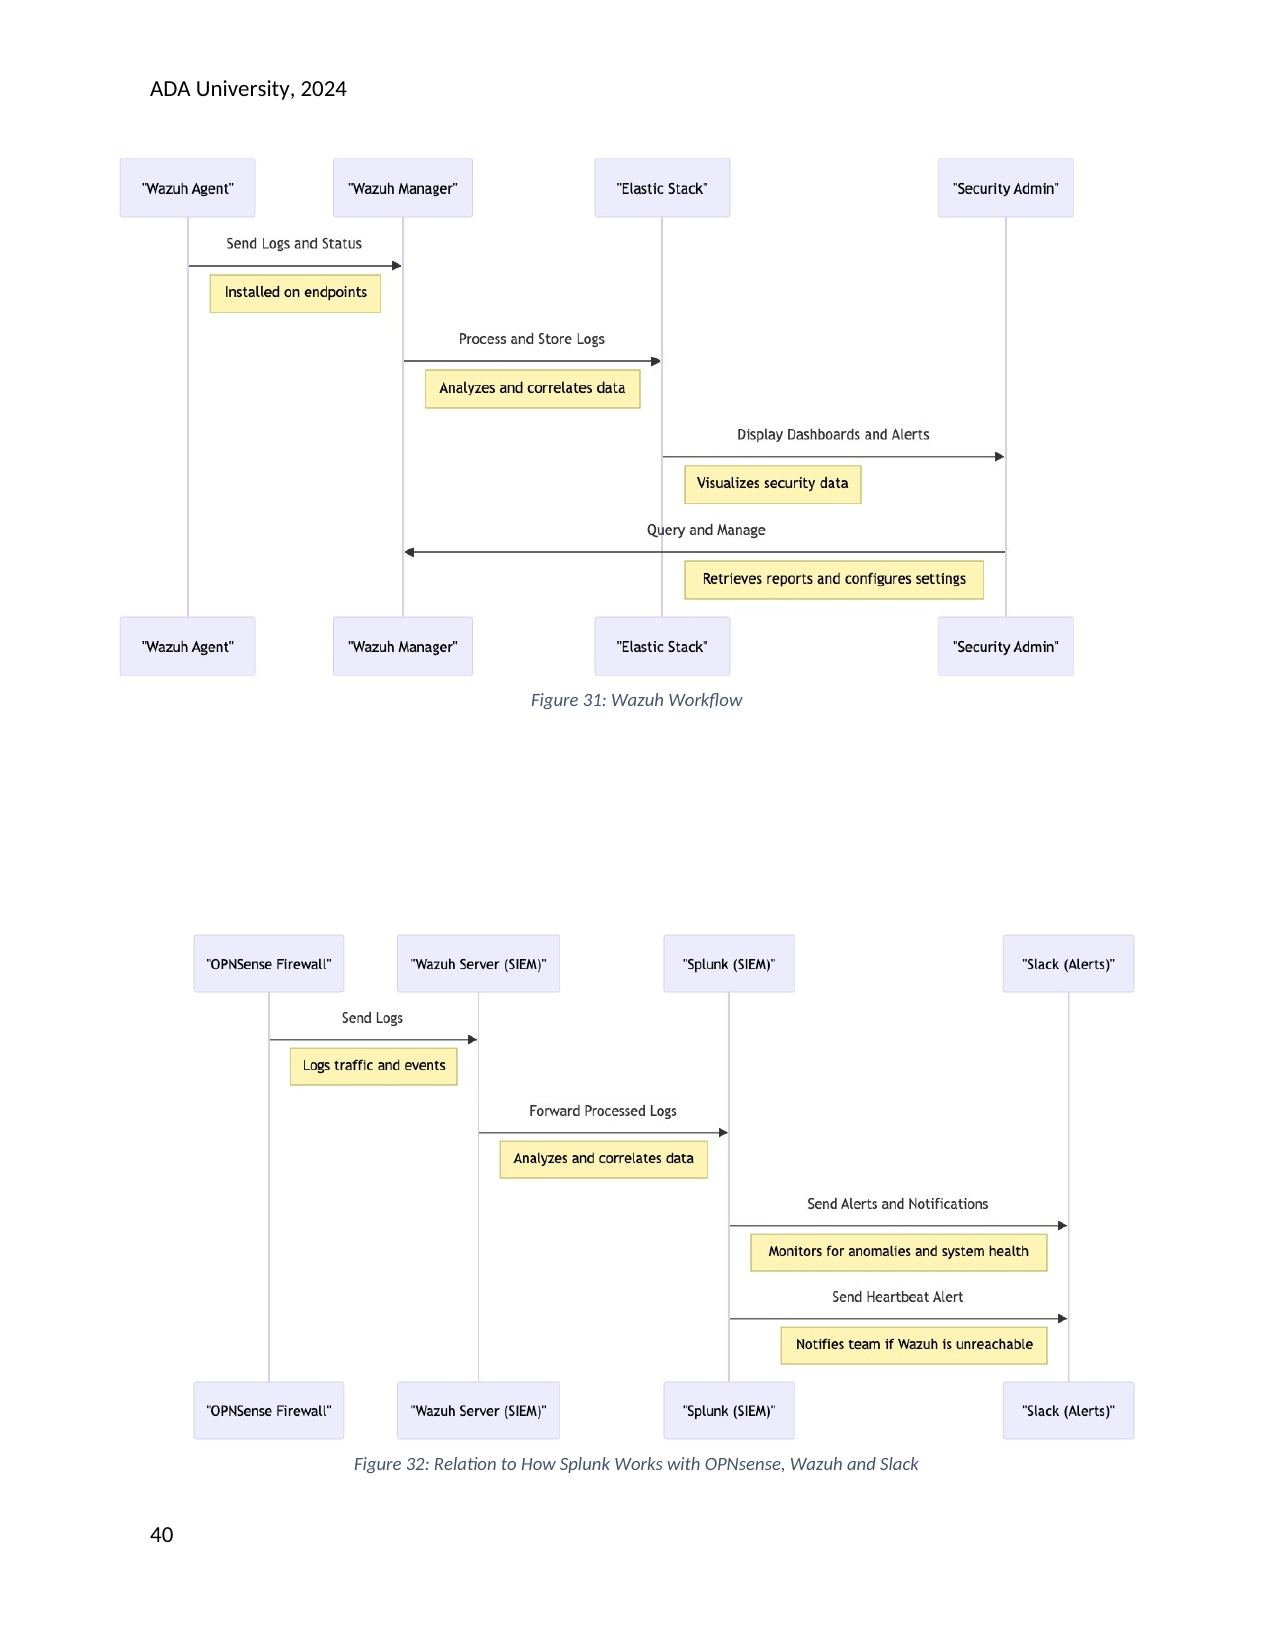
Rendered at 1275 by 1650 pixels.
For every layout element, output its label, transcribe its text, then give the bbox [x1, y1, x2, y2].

picture [75, 150, 1118, 685]
picture [150, 927, 1177, 1448]
